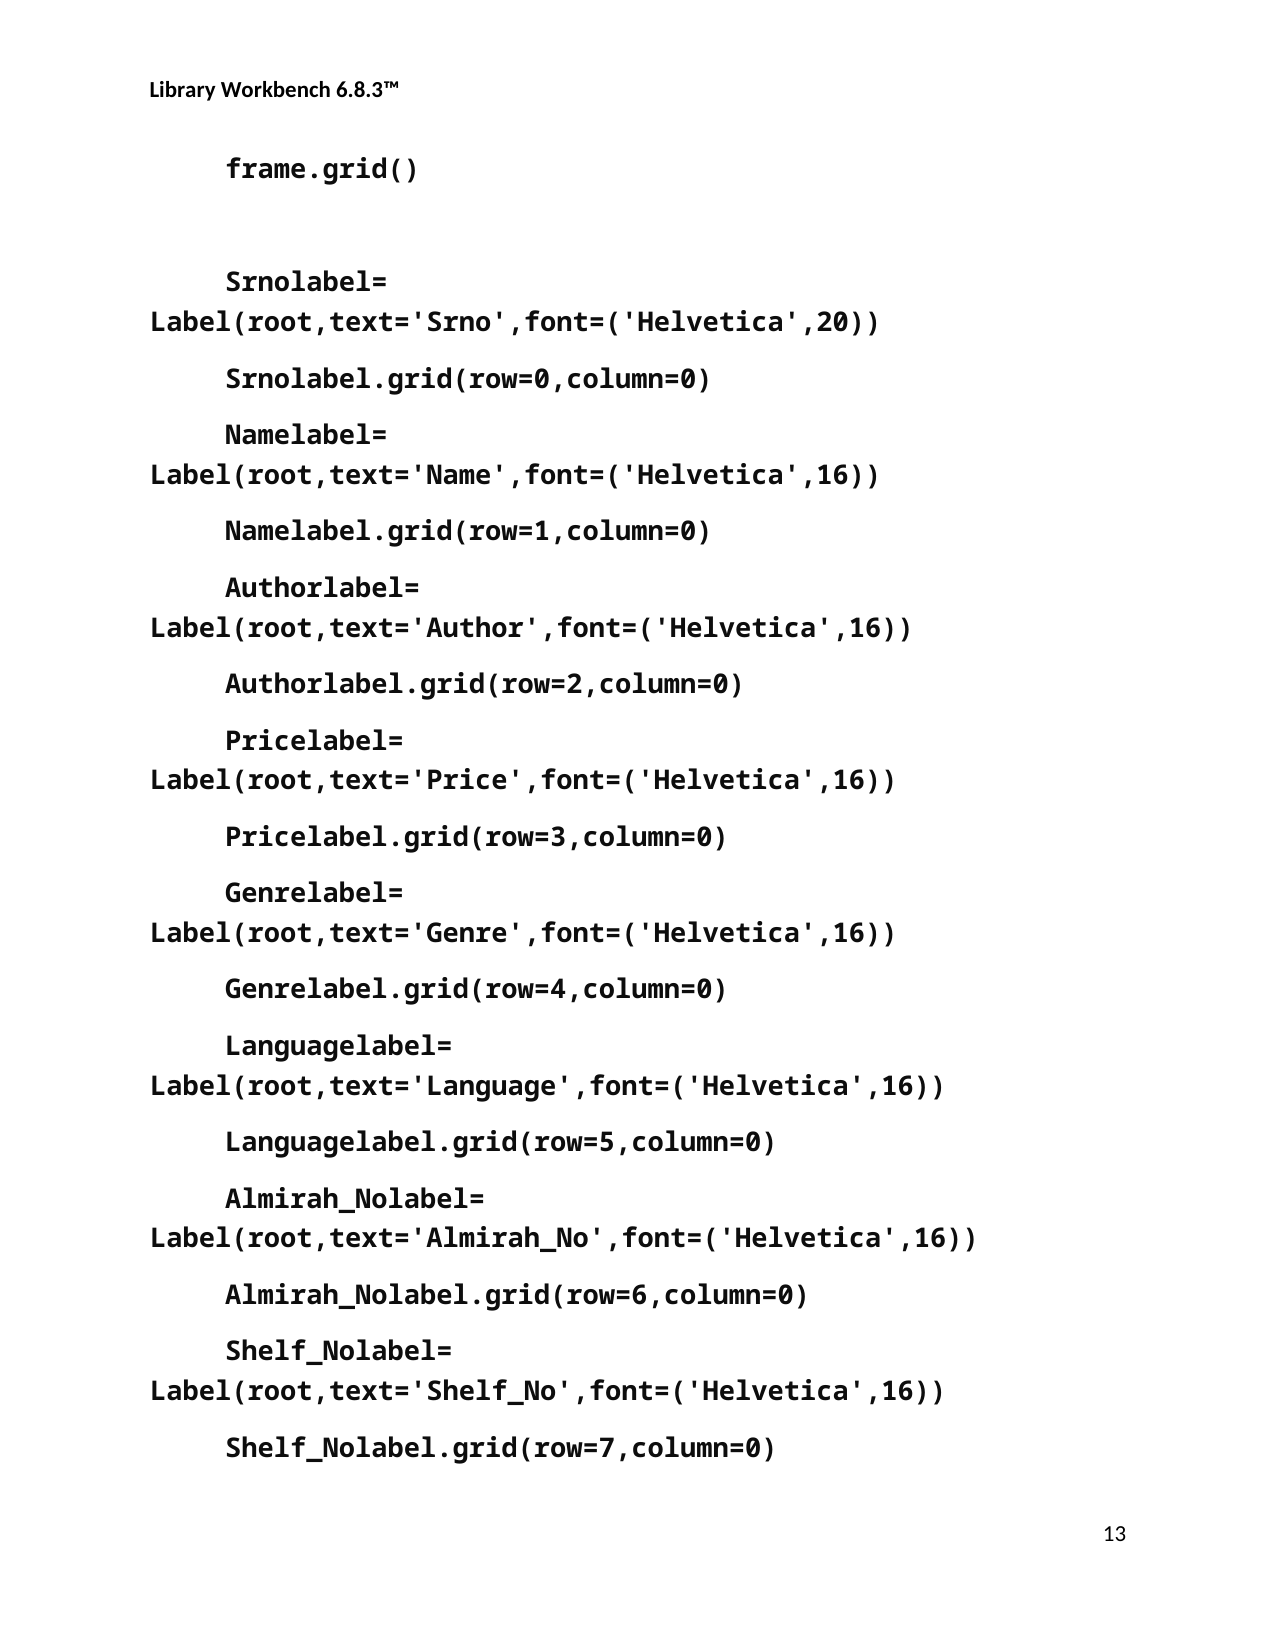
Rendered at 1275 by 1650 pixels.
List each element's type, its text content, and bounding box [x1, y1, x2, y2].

text Shelf_Nolabel.grid(row=7,column=0) [150, 1428, 1125, 1465]
text Authorlabel.grid(row=2,column=0) [150, 664, 1125, 701]
text Genrelabel.grid(row=4,column=0) [150, 970, 1125, 1007]
text Srnolabel.grid(row=0,column=0) [150, 359, 1125, 396]
text Languagelabel.grid(row=5,column=0) [150, 1123, 1125, 1159]
text Almirah_Nolabel= Label(root,text='Almirah_No',font=('Helvetica',16)) [150, 1179, 1125, 1256]
text Languagelabel= Label(root,text='Language',font=('Helvetica',16)) [150, 1026, 1125, 1103]
text Pricelabel.grid(row=3,column=0) [150, 817, 1125, 854]
text Genrelabel= Label(root,text='Genre',font=('Helvetica',16)) [150, 874, 1125, 950]
text Namelabel= Label(root,text='Name',font=('Helvetica',16)) [150, 416, 1125, 492]
text Shelf_Nolabel= Label(root,text='Shelf_No',font=('Helvetica',16)) [150, 1332, 1125, 1408]
text Namelabel.grid(row=1,column=0) [150, 512, 1125, 549]
text Almirah_Nolabel.grid(row=6,column=0) [150, 1275, 1125, 1312]
text frame.grid() [150, 150, 1125, 187]
text Srnolabel= Label(root,text='Srno',font=('Helvetica',20)) [150, 263, 1125, 339]
text Authorlabel= Label(root,text='Author',font=('Helvetica',16)) [150, 568, 1125, 645]
text Pricelabel= Label(root,text='Price',font=('Helvetica',16)) [150, 721, 1125, 798]
